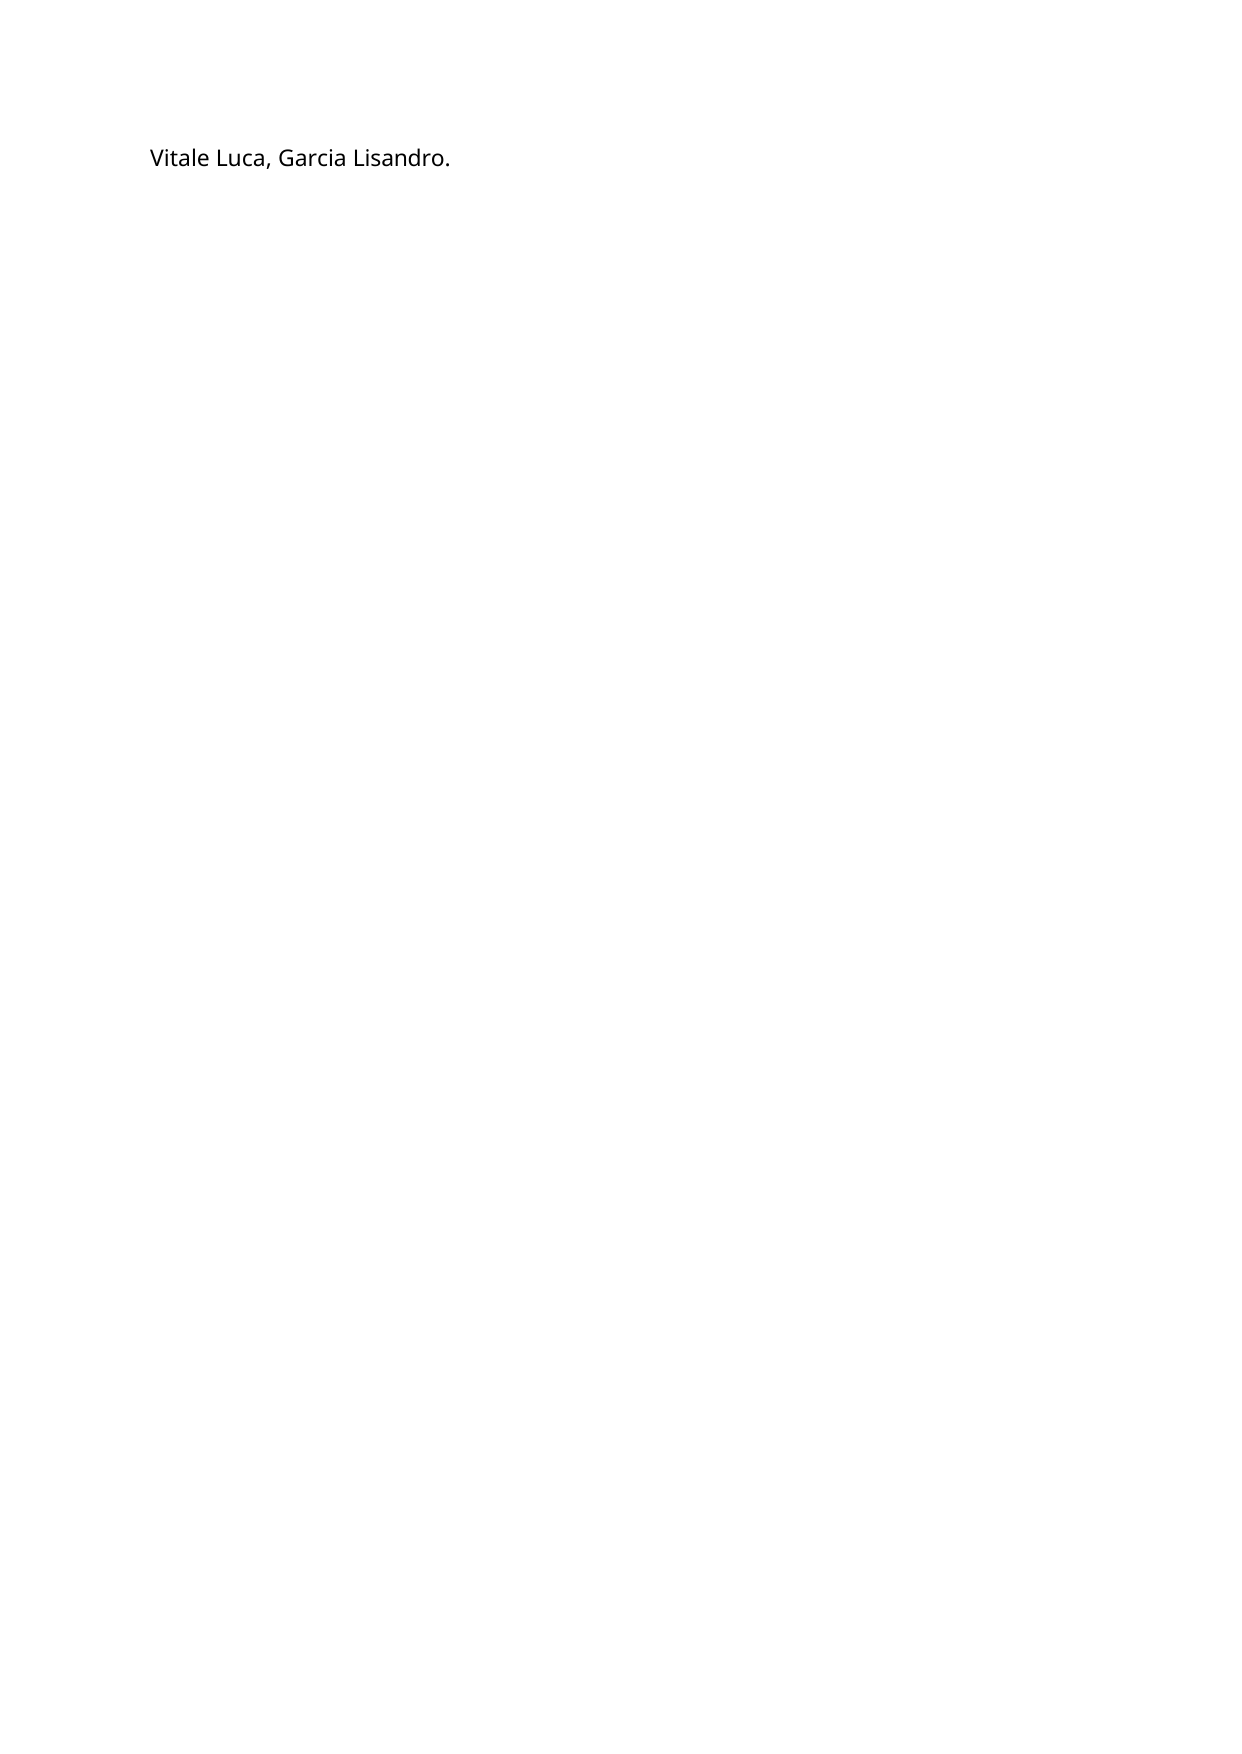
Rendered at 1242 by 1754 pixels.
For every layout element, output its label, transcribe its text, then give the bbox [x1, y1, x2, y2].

text Vitale Luca, Garcia Lisandro. [150, 142, 1208, 173]
